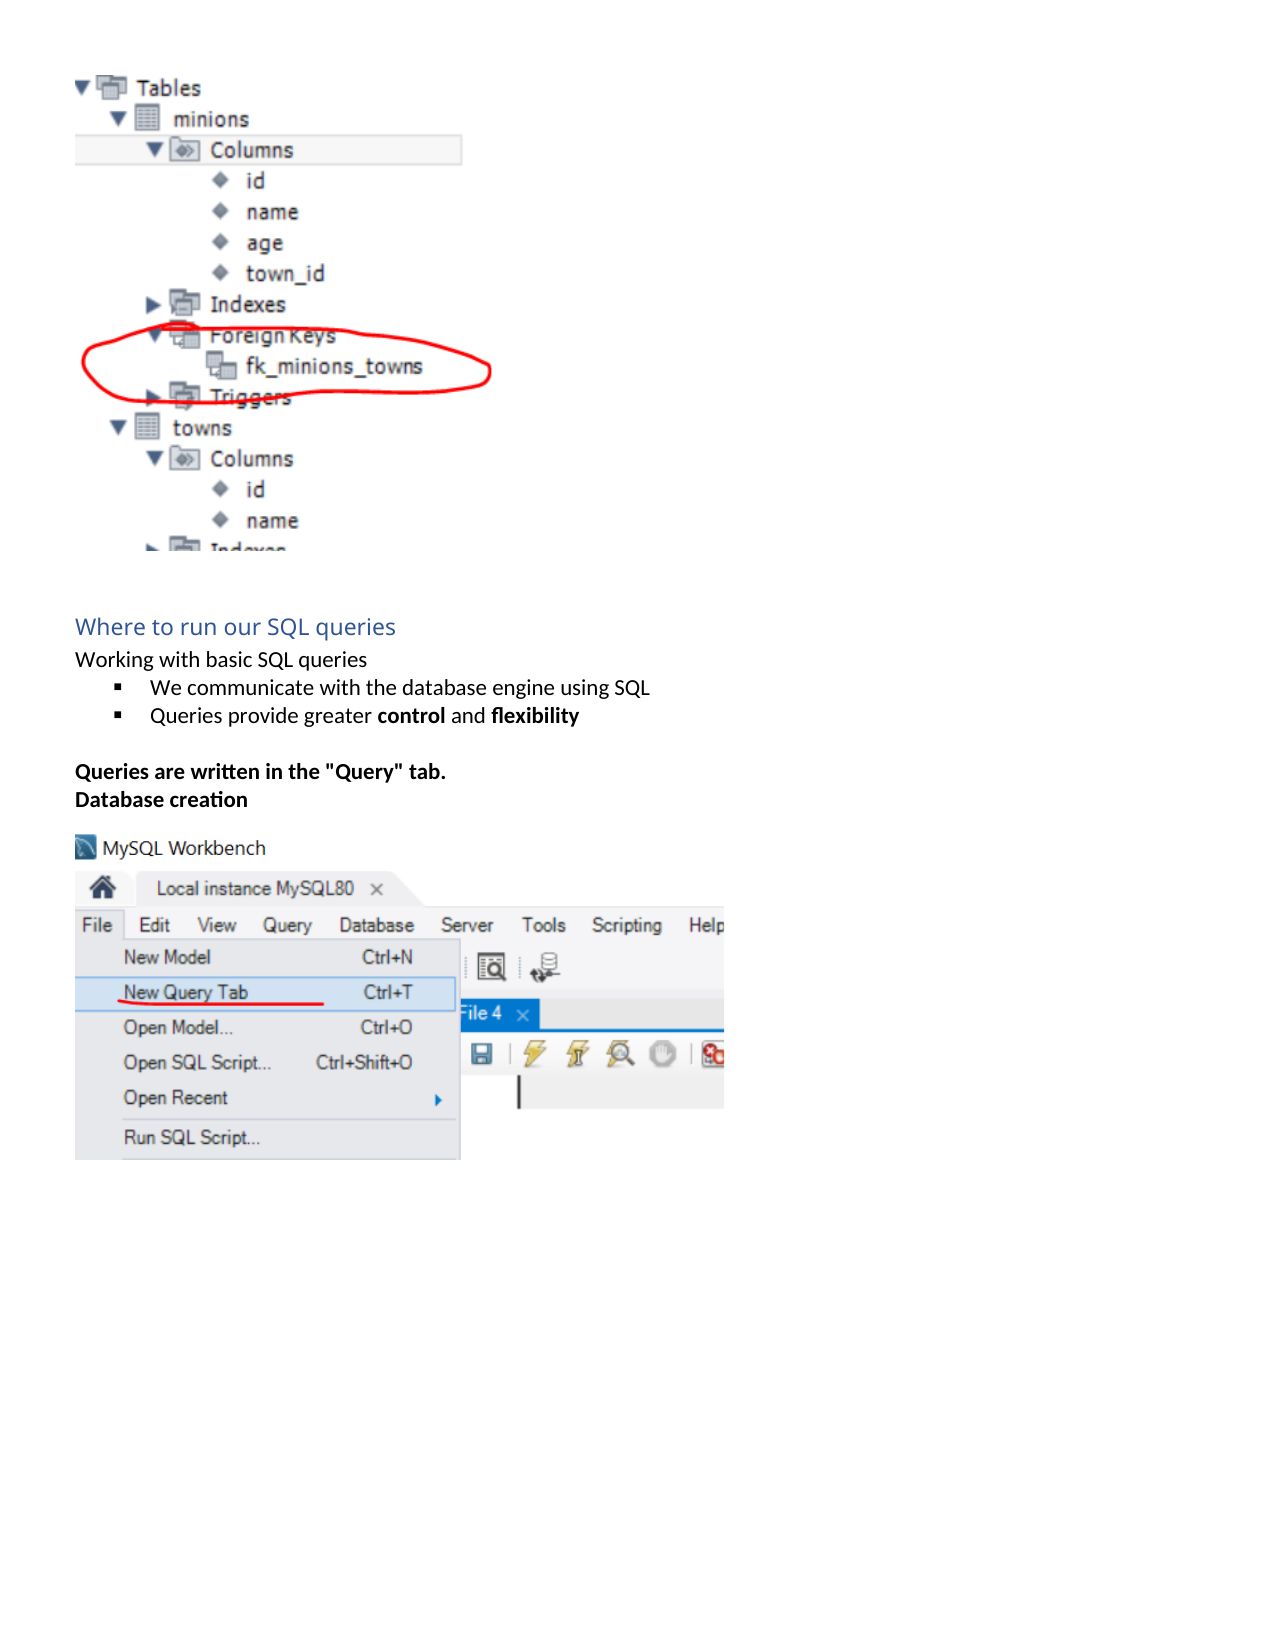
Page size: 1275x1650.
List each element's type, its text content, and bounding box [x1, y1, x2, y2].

list Queries provide greater control and flexibility [112, 701, 1200, 729]
picture [75, 831, 725, 1160]
subtitle Where to run our SQL queries [75, 611, 1200, 642]
text Database creation [75, 785, 1200, 813]
list We communicate with the database engine using SQL [112, 673, 1200, 701]
text Working with basic SQL queries [75, 645, 1200, 673]
picture [75, 75, 492, 551]
text Queries are written in the "Query" tab. [75, 757, 1200, 785]
